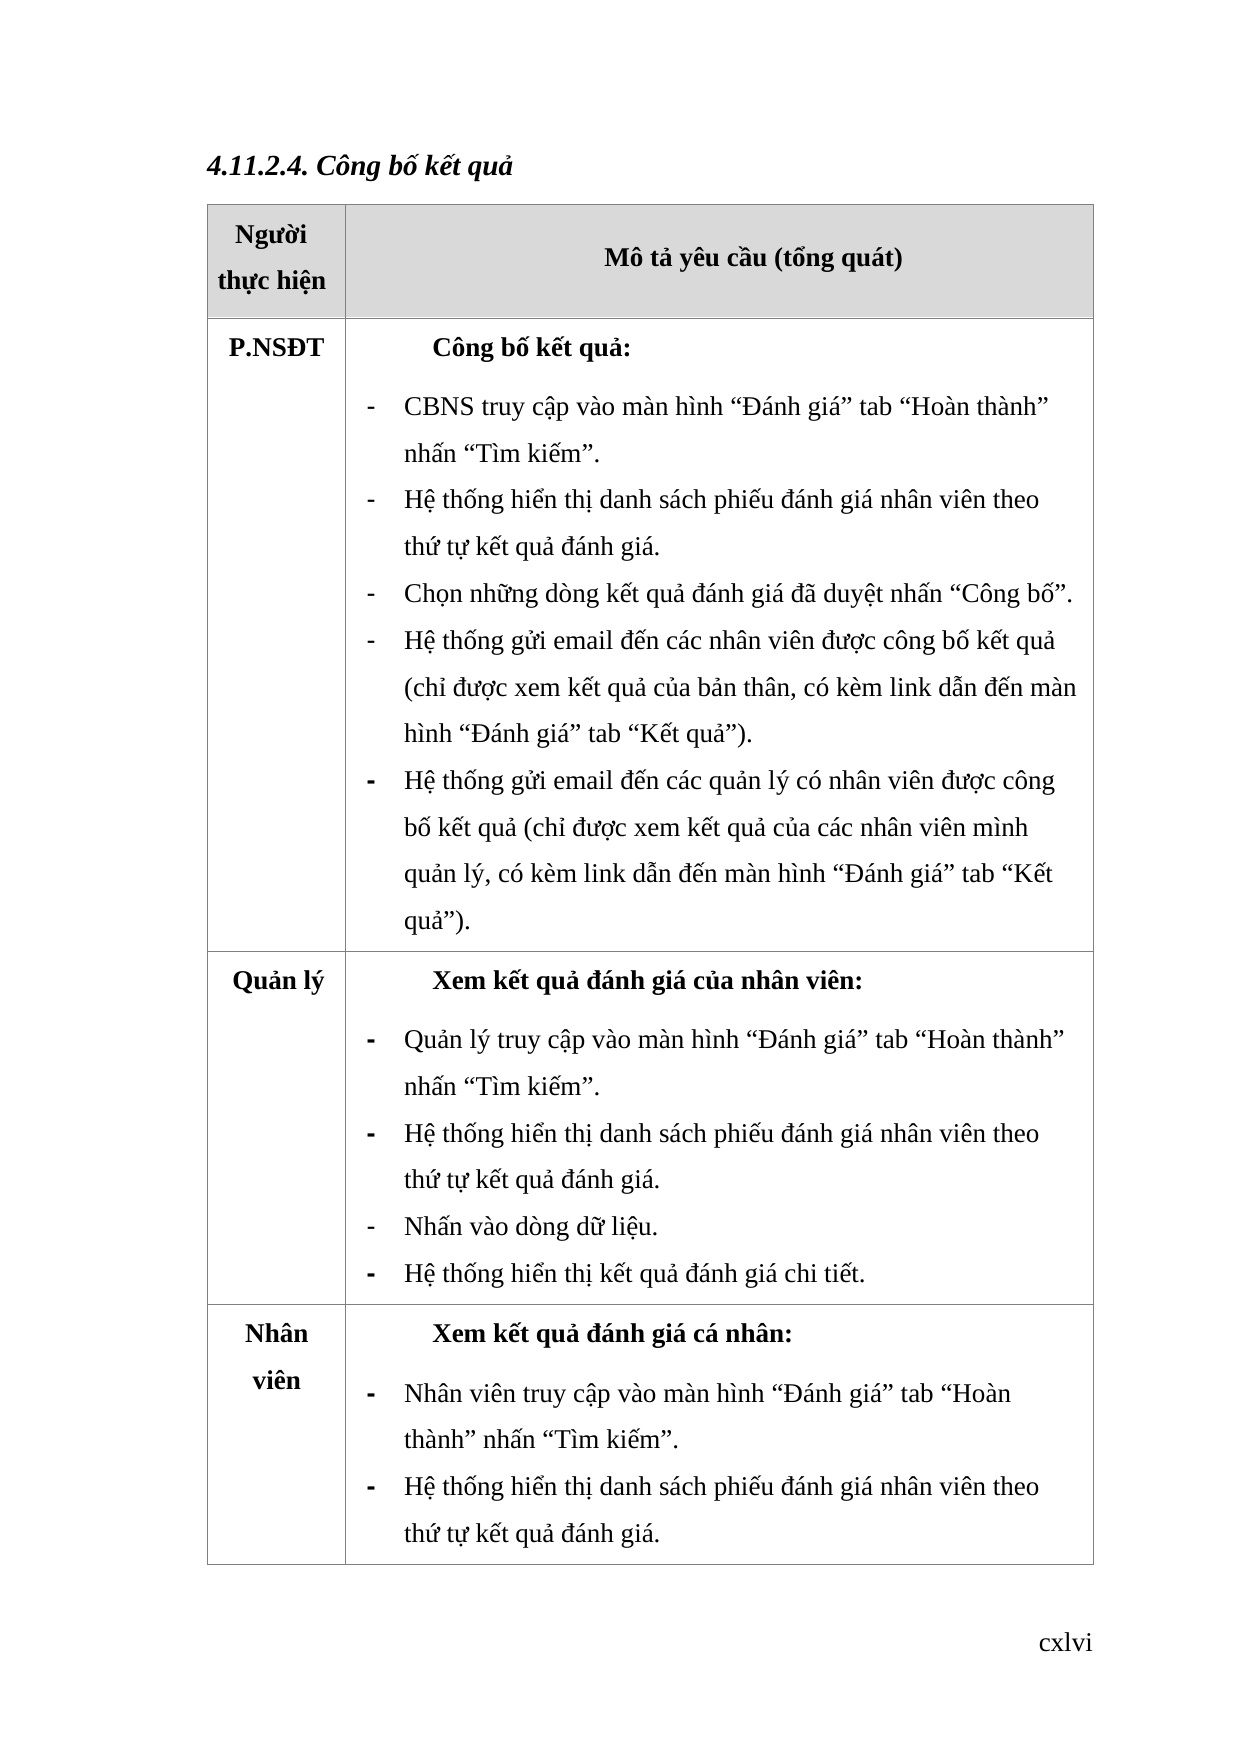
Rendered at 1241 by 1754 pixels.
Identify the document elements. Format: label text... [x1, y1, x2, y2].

table_header Mô tả yêu cầu (tổng quát) [346, 205, 1093, 317]
table_header Người thực hiện [208, 205, 345, 317]
table_cell P.NSĐT [208, 319, 345, 951]
table_cell Công bố kết quả: CBNS truy cập vào màn hình “Đánh giá” tab “Hoàn thành” nhấn “Tìm kiếm”. Hệ thống hiển thị danh sách phiếu đánh giá nhân viên theo thứ tự kết quả đánh giá. Chọn những dòng kết quả đánh giá đã duyệt nhấn “Công bố”. Hệ thống gửi email đến các nhân viên được công bố kết quả (chỉ được xem kết quả của bản thân, có kèm link dẫn đến màn hình “Đánh giá” tab “Kết quả”). Hệ thống gửi email đến các quản lý có nhân viên được công bố kết quả (chỉ được xem kết quả của các nhân viên mình quản lý, có kèm link dẫn đến màn hình “Đánh giá” tab “Kết quả”). [346, 319, 1093, 951]
table_cell Quản lý [208, 952, 345, 1304]
table_cell Xem kết quả đánh giá của nhân viên: Quản lý truy cập vào màn hình “Đánh giá” tab “Hoàn thành” nhấn “Tìm kiếm”. Hệ thống hiển thị danh sách phiếu đánh giá nhân viên theo thứ tự kết quả đánh giá. Nhấn vào dòng dữ liệu. Hệ thống hiển thị kết quả đánh giá chi tiết. [346, 952, 1093, 1304]
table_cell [346, 1305, 1093, 1563]
table_cell Nhân viên [208, 1305, 345, 1563]
subtitle 4.11.2.4. Công bố kết quả [207, 148, 1092, 181]
